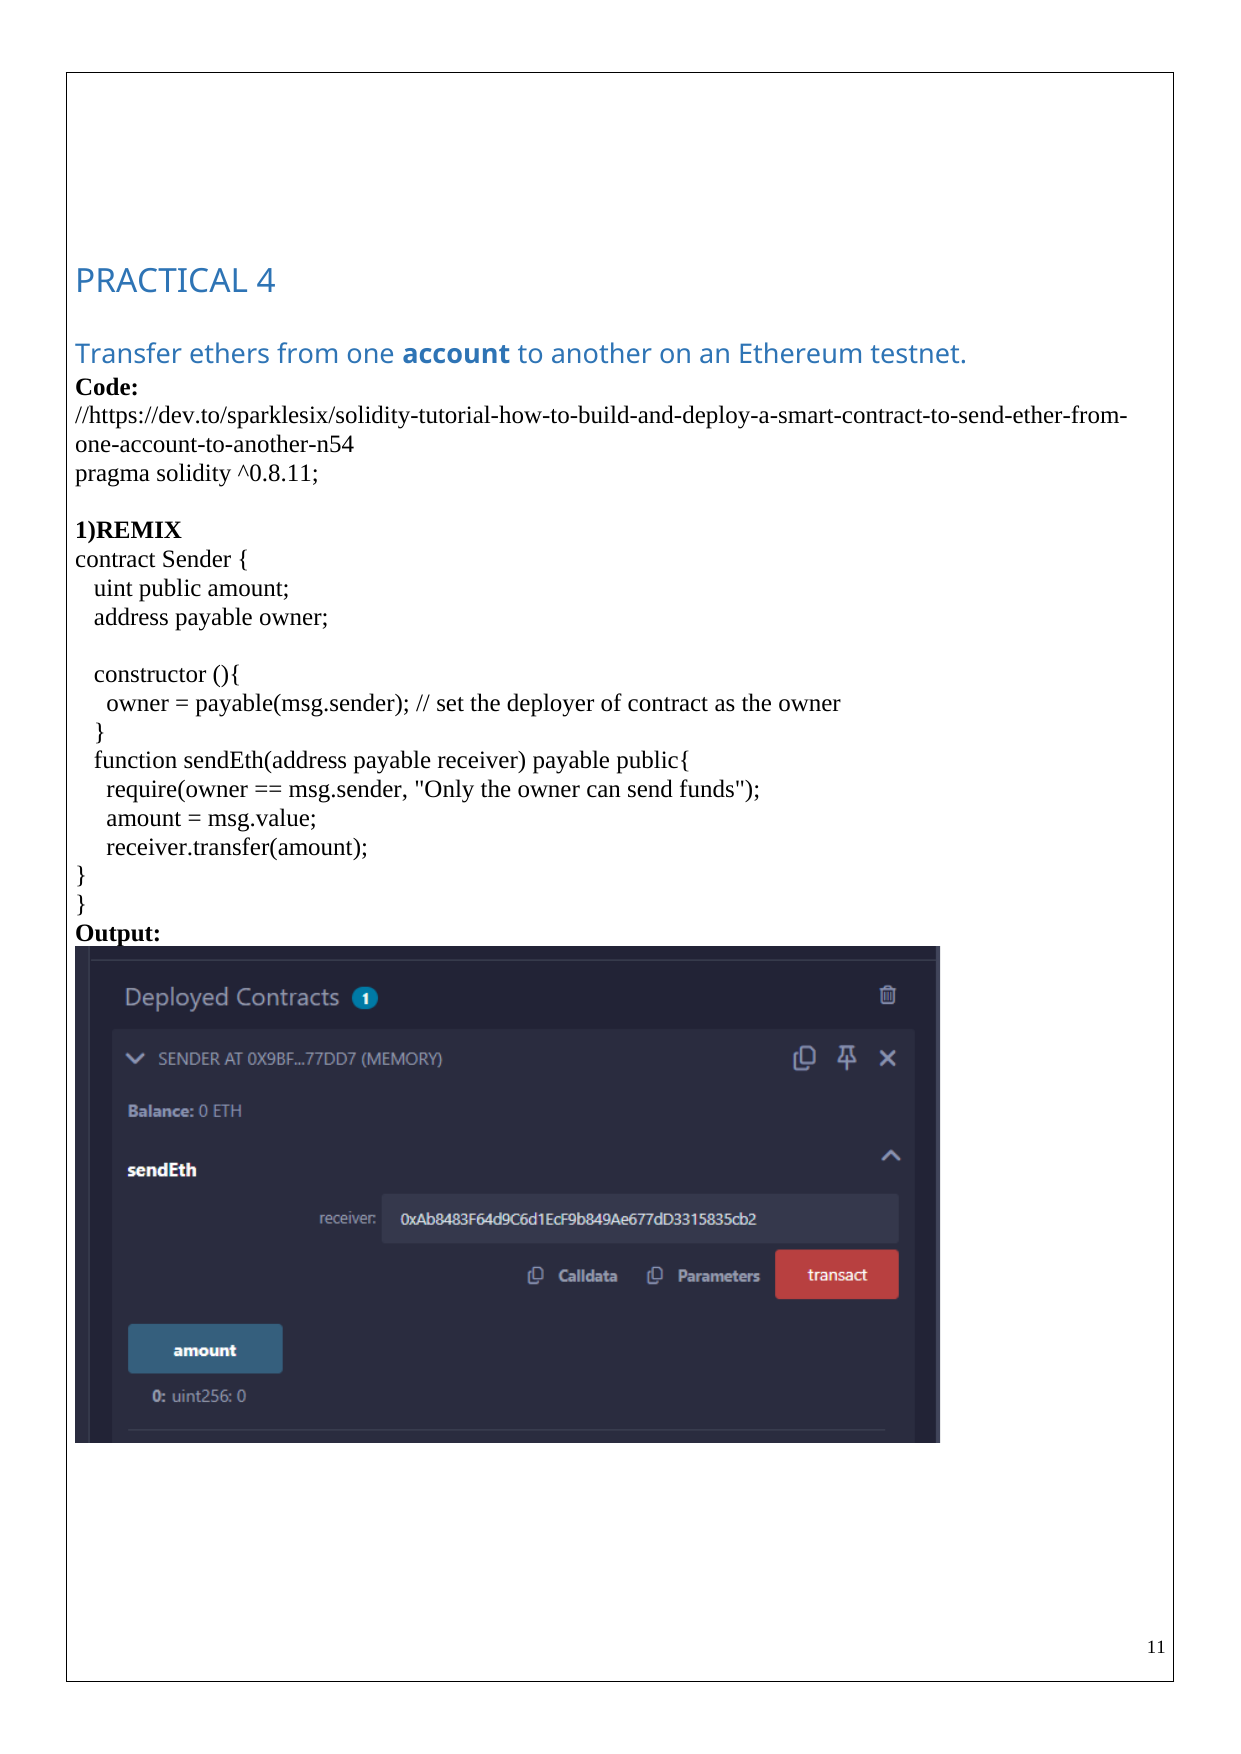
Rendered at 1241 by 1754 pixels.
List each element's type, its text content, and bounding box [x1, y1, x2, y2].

text pragma solidity ^0.8.11; [75, 458, 1165, 487]
text } [75, 717, 1165, 746]
text constructor (){ [75, 659, 1165, 688]
text } [75, 889, 1165, 918]
text require(owner == msg.sender, "Only the owner can send funds"); [75, 774, 1165, 803]
subtitle PRACTICAL 4 [75, 257, 1165, 302]
text contract Sender { [75, 544, 1165, 573]
picture [75, 946, 941, 1443]
text receiver.transfer(amount); [75, 832, 1165, 861]
text } [75, 861, 1165, 889]
text address payable owner; [75, 602, 1165, 631]
list Code: [75, 372, 1165, 401]
text function sendEth(address payable receiver) payable public{ [75, 746, 1165, 774]
list Output: [75, 918, 1165, 947]
text 1)REMIX [75, 516, 1165, 544]
text //https://dev.to/sparklesix/solidity-tutorial-how-to-build-and-deploy-a-smart-contract-to-send-ether-from-one-account-to-another-n54 [75, 401, 1165, 458]
subtitle Transfer ethers from one account to another on an Ethereum testnet. [75, 335, 1165, 372]
text owner = payable(msg.sender); // set the deployer of contract as the owner [75, 688, 1165, 717]
text uint public amount; [75, 573, 1165, 602]
text amount = msg.value; [75, 803, 1165, 832]
